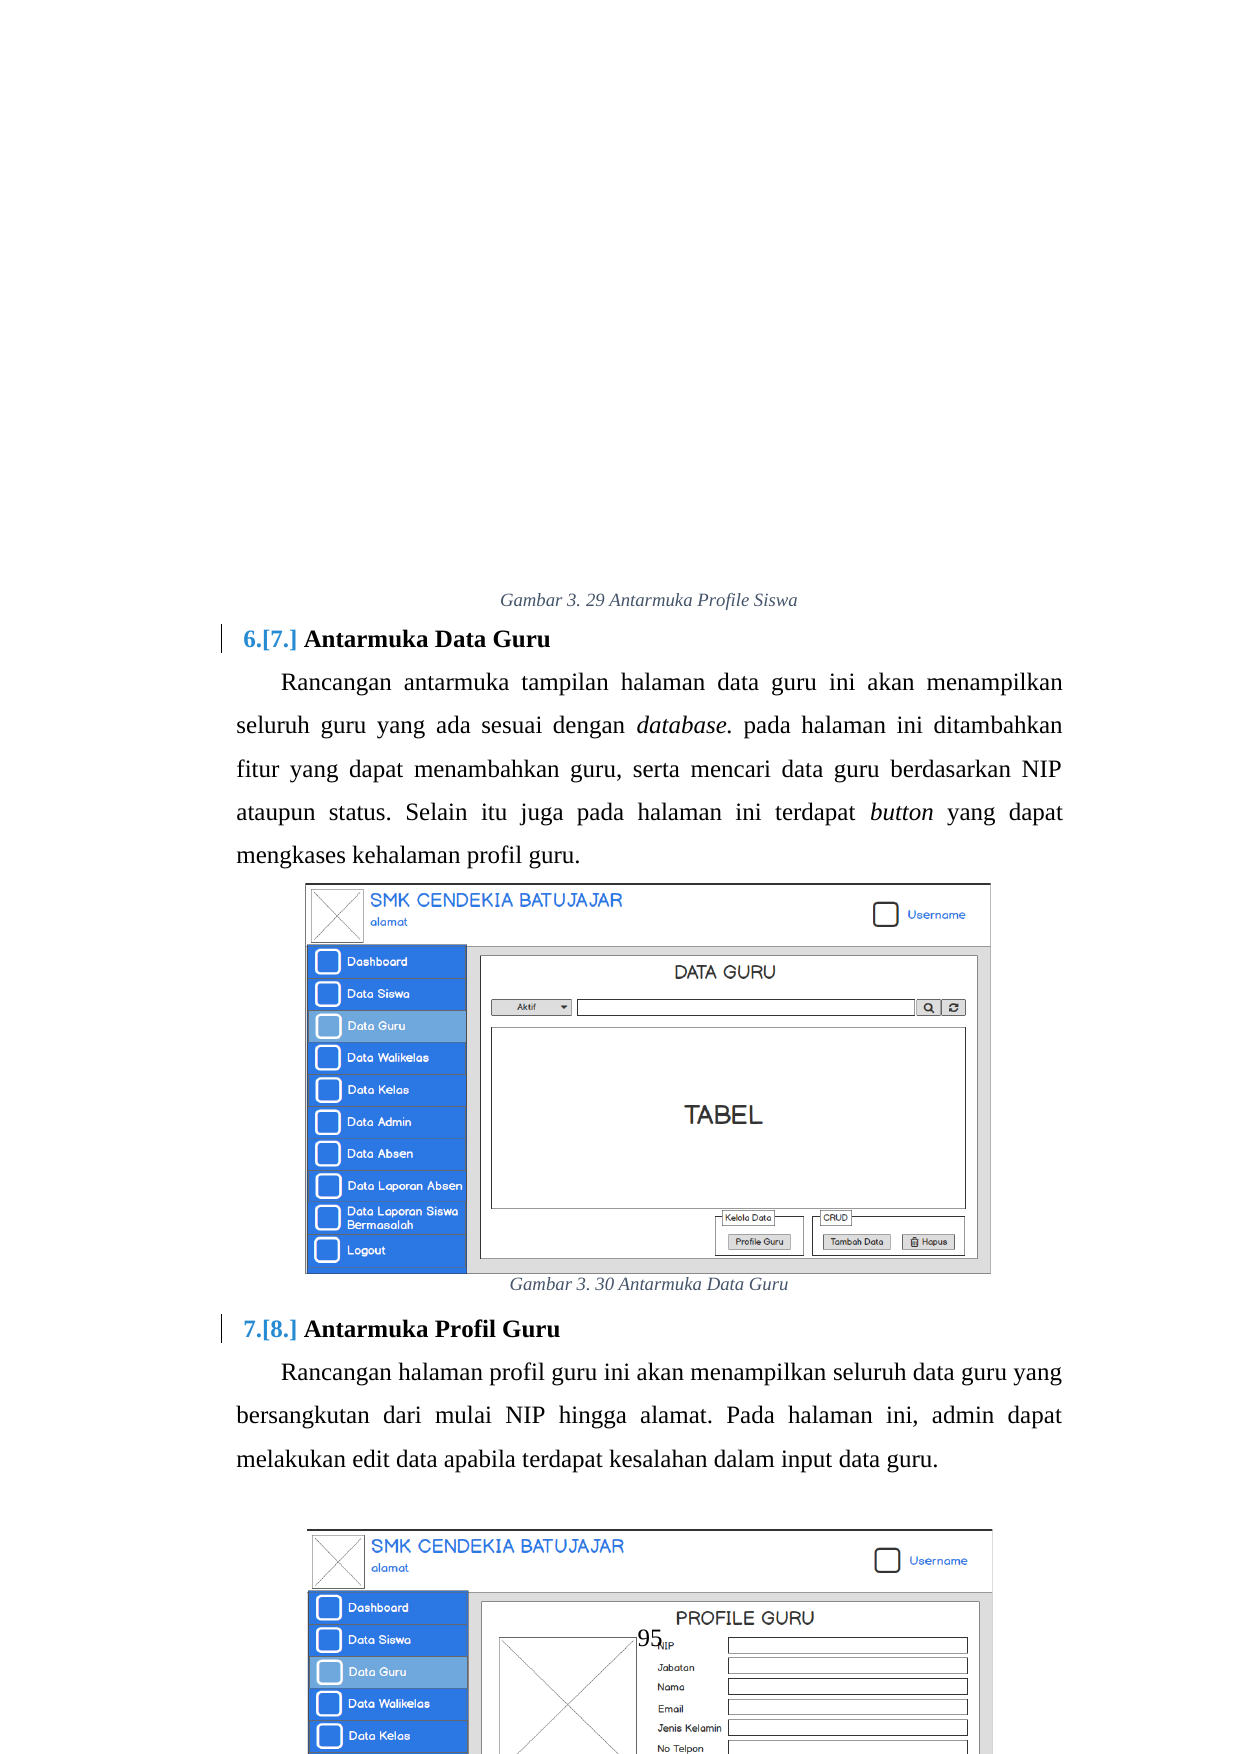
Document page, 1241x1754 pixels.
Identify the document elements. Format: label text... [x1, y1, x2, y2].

picture [305, 883, 991, 1274]
picture [307, 1529, 993, 1754]
text Rancangan antarmuka tampilan halaman data guru ini akan menampilkan seluruh guru yang ada sesuai dengan database. pada halaman ini ditambahkan fitur yang dapat menambahkan guru, serta mencari data guru berdasarkan NIP ataupun status. Selain itu juga pada halaman ini terdapat button yang dapat mengkases kehalaman profil guru. [236, 667, 1063, 869]
list Antarmuka Profil Guru [243, 1314, 1063, 1343]
list Antarmuka Data Guru [243, 624, 1063, 653]
text Rancangan halaman profil guru ini akan menampilkan seluruh data guru yang bersangkutan dari mulai NIP hingga alamat. Pada halaman ini, admin dapat melakukan edit data apabila terdapat kesalahan dalam input data guru. [236, 1357, 1063, 1472]
